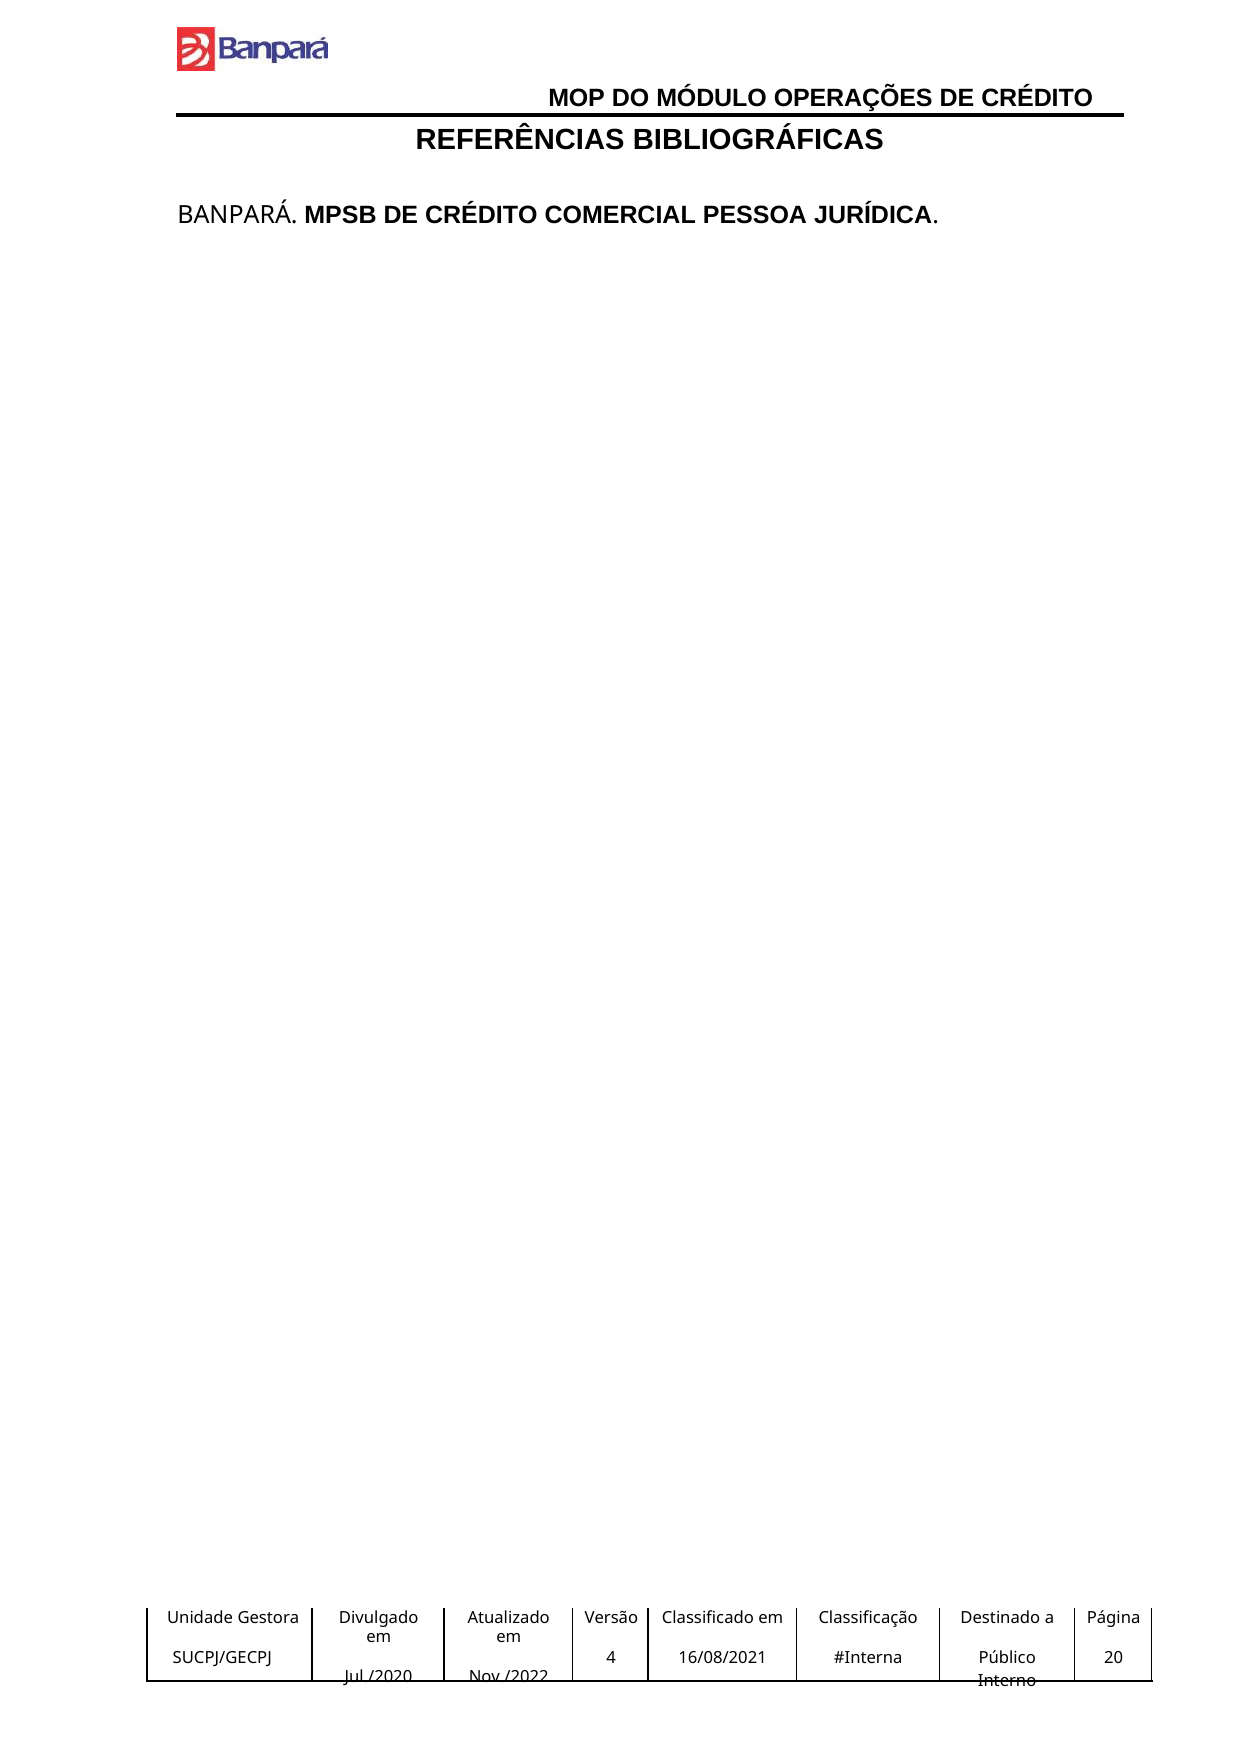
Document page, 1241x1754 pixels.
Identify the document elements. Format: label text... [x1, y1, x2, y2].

picture [177, 27, 328, 71]
subtitle REFERÊNCIAS BIBLIOGRÁFICAS [195, 122, 1104, 156]
subtitle BANPARÁ. MPSB DE CRÉDITO COMERCIAL PESSOA JURÍDICA. [177, 197, 1165, 231]
